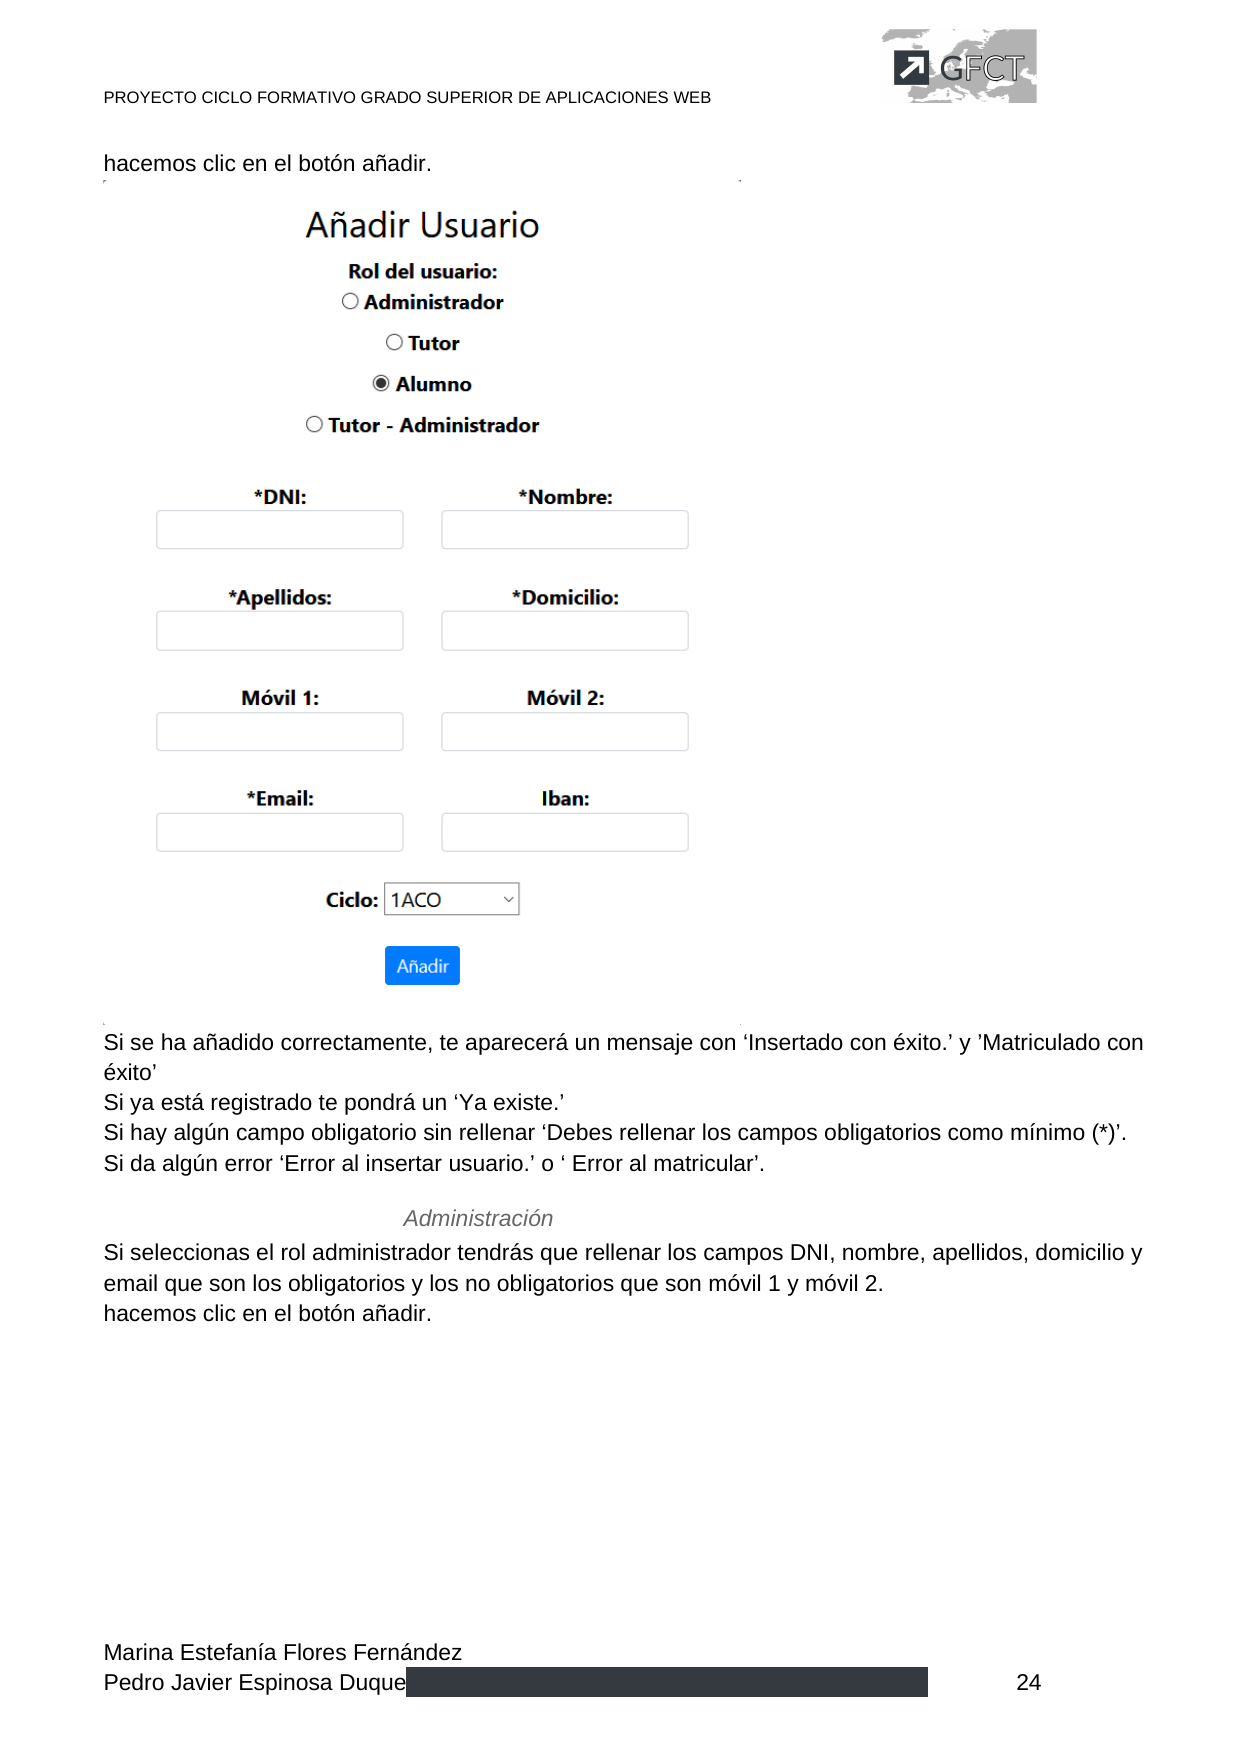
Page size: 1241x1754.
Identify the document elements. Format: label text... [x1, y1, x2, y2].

text Si seleccionas el rol administrador tendrás que rellenar los campos DNI, nombre, apellidos, domicilio y email que son los obligatorios y los no obligatorios que son móvil 1 y móvil 2. [103, 1239, 1168, 1296]
text Si hay algún campo obligatorio sin rellenar ‘Debes rellenar los campos obligatorios como mínimo (*)’. [103, 1119, 1168, 1146]
text hacemos clic en el botón añadir. [103, 150, 1168, 176]
picture [881, 29, 1037, 103]
subtitle Administración [403, 1205, 1168, 1231]
text hacemos clic en el botón añadir. [103, 1300, 1168, 1326]
text Si se ha añadido correctamente, te aparecerá un mensaje con ‘Insertado con éxito.’ y ’Matriculado con éxito’ [103, 1029, 1168, 1085]
picture [103, 180, 741, 1025]
text Si da algún error ‘Error al insertar usuario.’ o ‘ Error al matricular’. [103, 1149, 1168, 1176]
text Si ya está registrado te pondrá un ‘Ya existe.’ [103, 1089, 1168, 1115]
